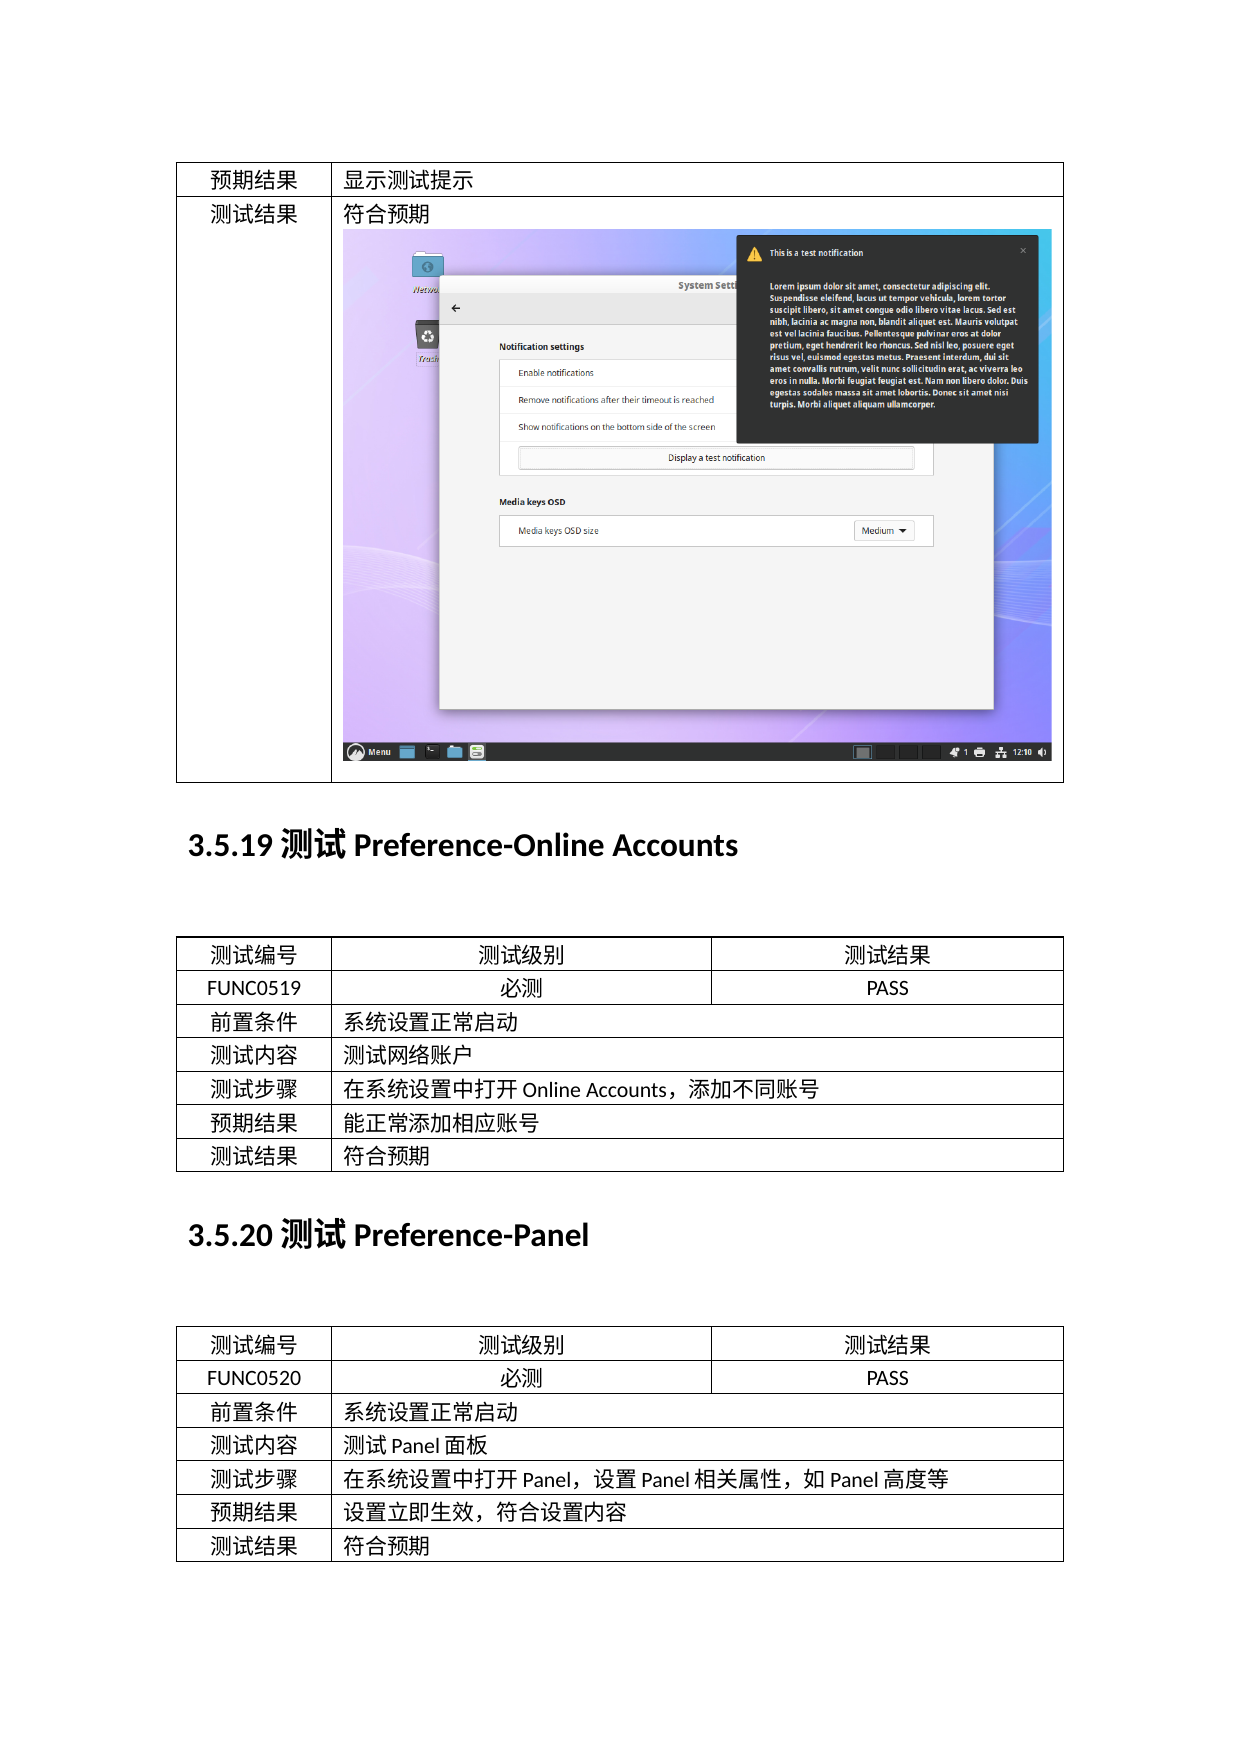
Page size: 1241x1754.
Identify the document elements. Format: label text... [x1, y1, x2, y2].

table_cell 测试结果 [177, 1139, 331, 1171]
table_cell 符合预期 [332, 1139, 1063, 1171]
table_cell 设置立即生效，符合设置内容 [332, 1495, 1063, 1527]
picture [343, 229, 1052, 761]
table_cell 必测 [332, 971, 711, 1003]
subtitle 3.5.19 测试Preference-Online Accounts [187, 810, 1053, 875]
table_cell 在系统设置中打开Panel，设置Panel相关属性，如Panel高度等 [332, 1461, 1063, 1494]
table_cell 能正常添加相应账号 [332, 1105, 1063, 1138]
table_cell 前置条件 [177, 1005, 331, 1037]
table_cell 测试内容 [177, 1428, 331, 1460]
table_header 测试级别 [332, 938, 711, 970]
table_header 测试编号 [177, 1327, 331, 1360]
table_cell 测试Panel面板 [332, 1428, 1063, 1460]
table_cell PASS [712, 971, 1063, 1003]
table_cell 符合预期 [332, 197, 1063, 782]
table_cell 预期结果 [177, 1105, 331, 1138]
table_cell 符合预期 [332, 1529, 1063, 1561]
table_cell 测试网络账户 [332, 1038, 1063, 1071]
table_cell 测试结果 [177, 1529, 331, 1561]
table_cell 在系统设置中打开Online Accounts，添加不同账号 [332, 1072, 1063, 1104]
table_header 测试编号 [177, 938, 331, 970]
table_cell 测试步骤 [177, 1072, 331, 1104]
table_cell FUNC0519 [177, 971, 331, 1003]
table_cell 预期结果 [177, 1495, 331, 1527]
table_cell 测试内容 [177, 1038, 331, 1071]
table_cell 系统设置正常启动 [332, 1005, 1063, 1037]
table_cell 必测 [332, 1361, 711, 1393]
table_cell PASS [712, 1361, 1063, 1393]
table_cell 显示测试提示 [332, 163, 1063, 196]
table_cell 预期结果 [177, 163, 331, 196]
table_cell FUNC0520 [177, 1361, 331, 1393]
table_cell 测试步骤 [177, 1461, 331, 1494]
table_cell 测试结果 [177, 197, 331, 782]
table_cell 系统设置正常启动 [332, 1394, 1063, 1427]
subtitle 3.5.20 测试Preference-Panel [187, 1199, 1053, 1264]
table_cell 前置条件 [177, 1394, 331, 1427]
table_header 测试结果 [712, 1327, 1063, 1360]
table_header 测试结果 [712, 938, 1063, 970]
table_header 测试级别 [332, 1327, 711, 1360]
